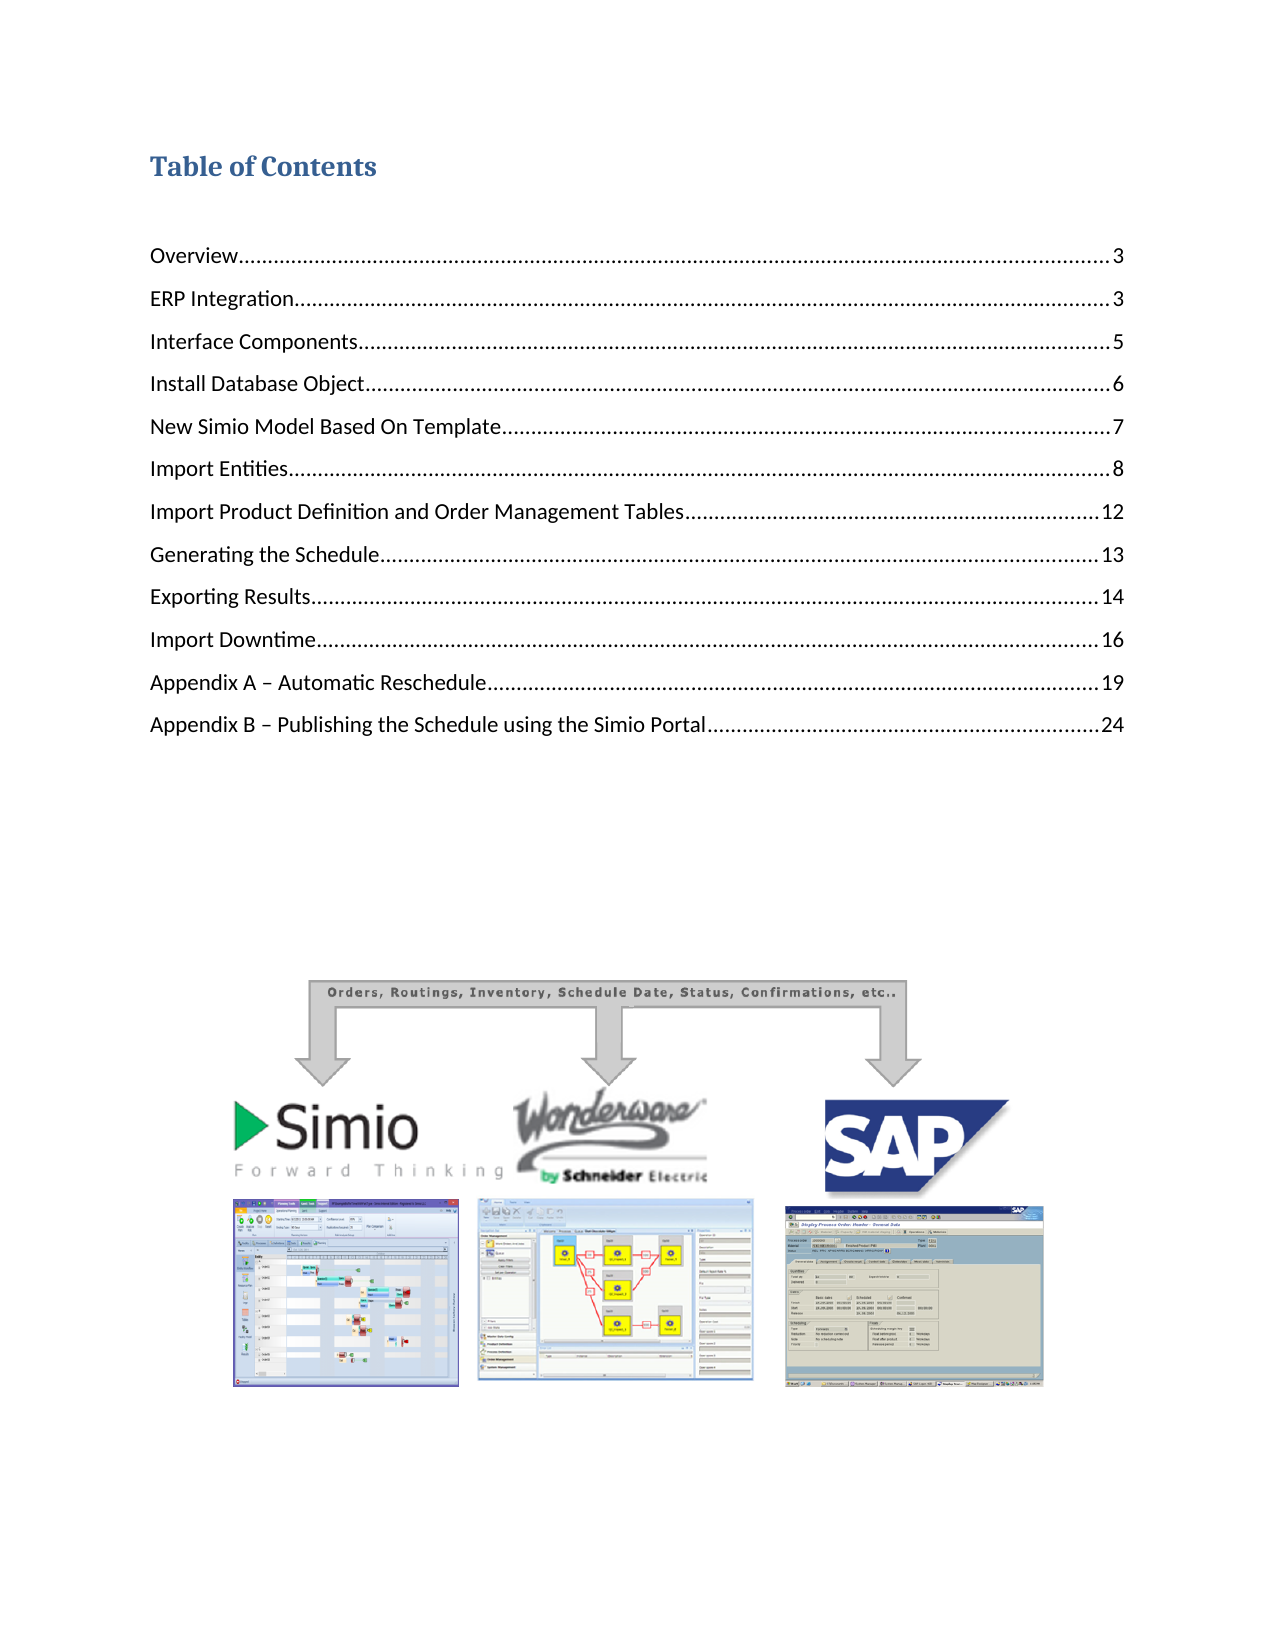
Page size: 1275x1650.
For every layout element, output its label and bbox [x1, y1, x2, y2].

picture [225, 965, 1050, 1396]
